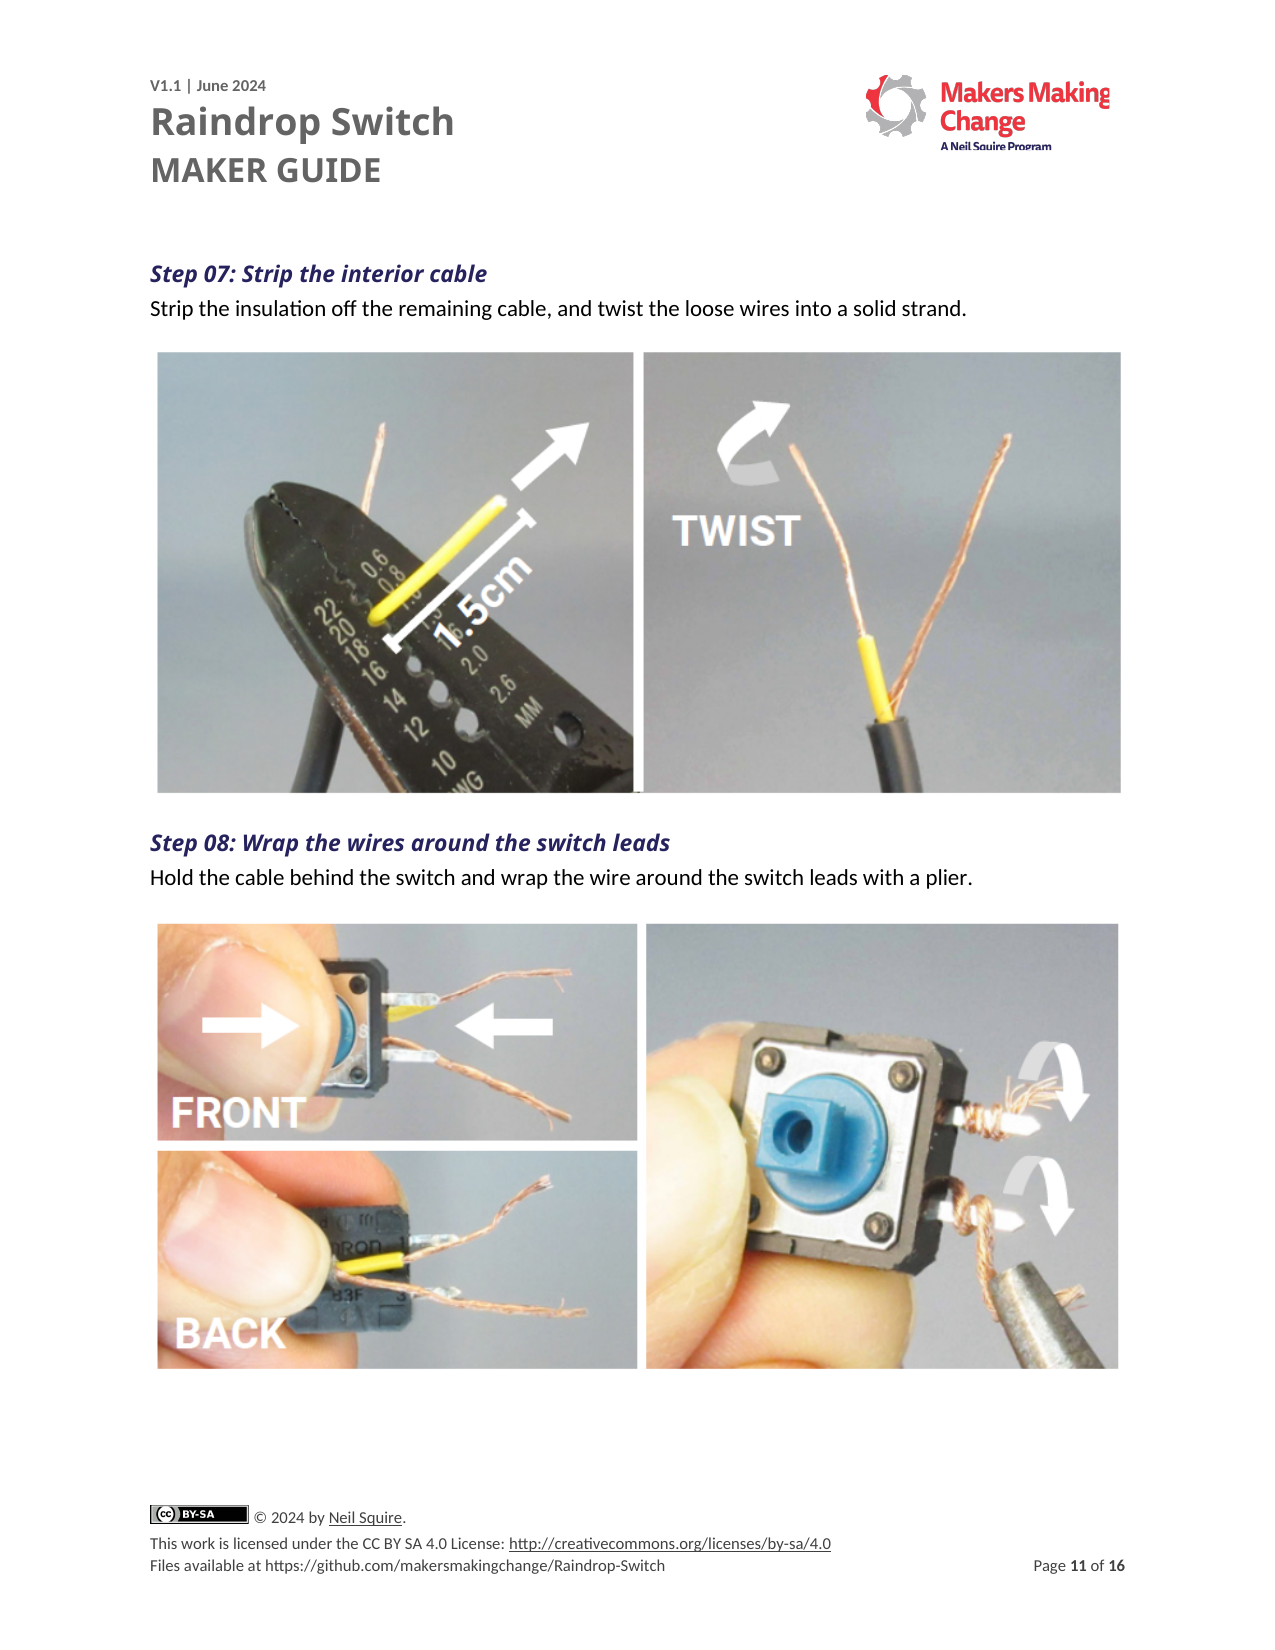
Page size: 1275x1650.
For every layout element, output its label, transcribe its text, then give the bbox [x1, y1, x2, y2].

subtitle Step 07: Strip the interior cable [150, 258, 1125, 289]
picture [150, 916, 1125, 1378]
subtitle Step 08: Wrap the wires around the switch leads [150, 827, 1125, 858]
picture [150, 347, 1125, 802]
picture [865, 75, 1110, 151]
picture [150, 1505, 249, 1524]
text Strip the insulation off the remaining cable, and twist the loose wires into a solid strand. [150, 294, 1125, 322]
text Hold the cable behind the switch and wrap the wire around the switch leads with a plier. [150, 863, 1125, 891]
